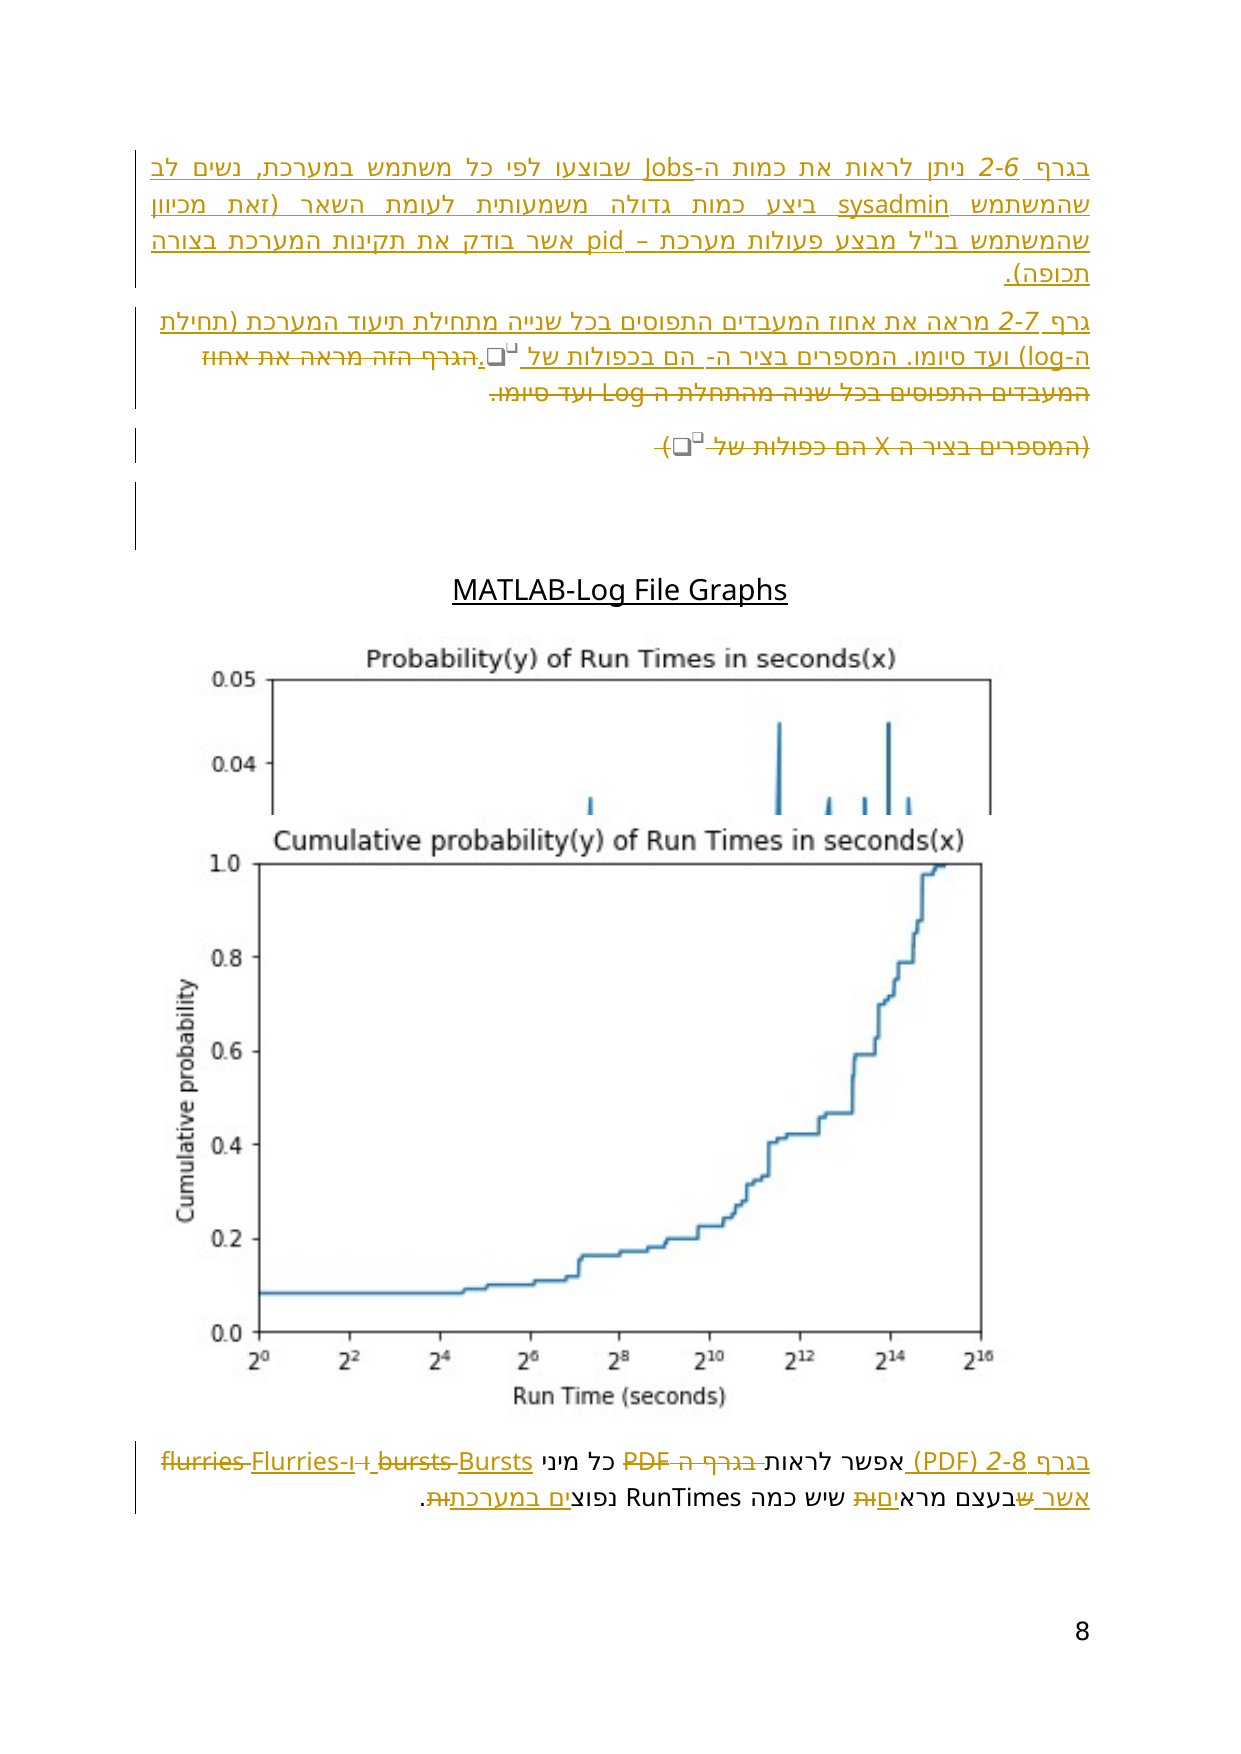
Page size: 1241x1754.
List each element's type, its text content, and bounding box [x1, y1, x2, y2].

picture [164, 635, 1022, 1422]
text אפשר לראות כל מיני בעצם מרא שיש כמה RunTimes נפוצ. [150, 1294, 1090, 1514]
subtitle MATLAB-Log File Graphs [150, 569, 1090, 609]
